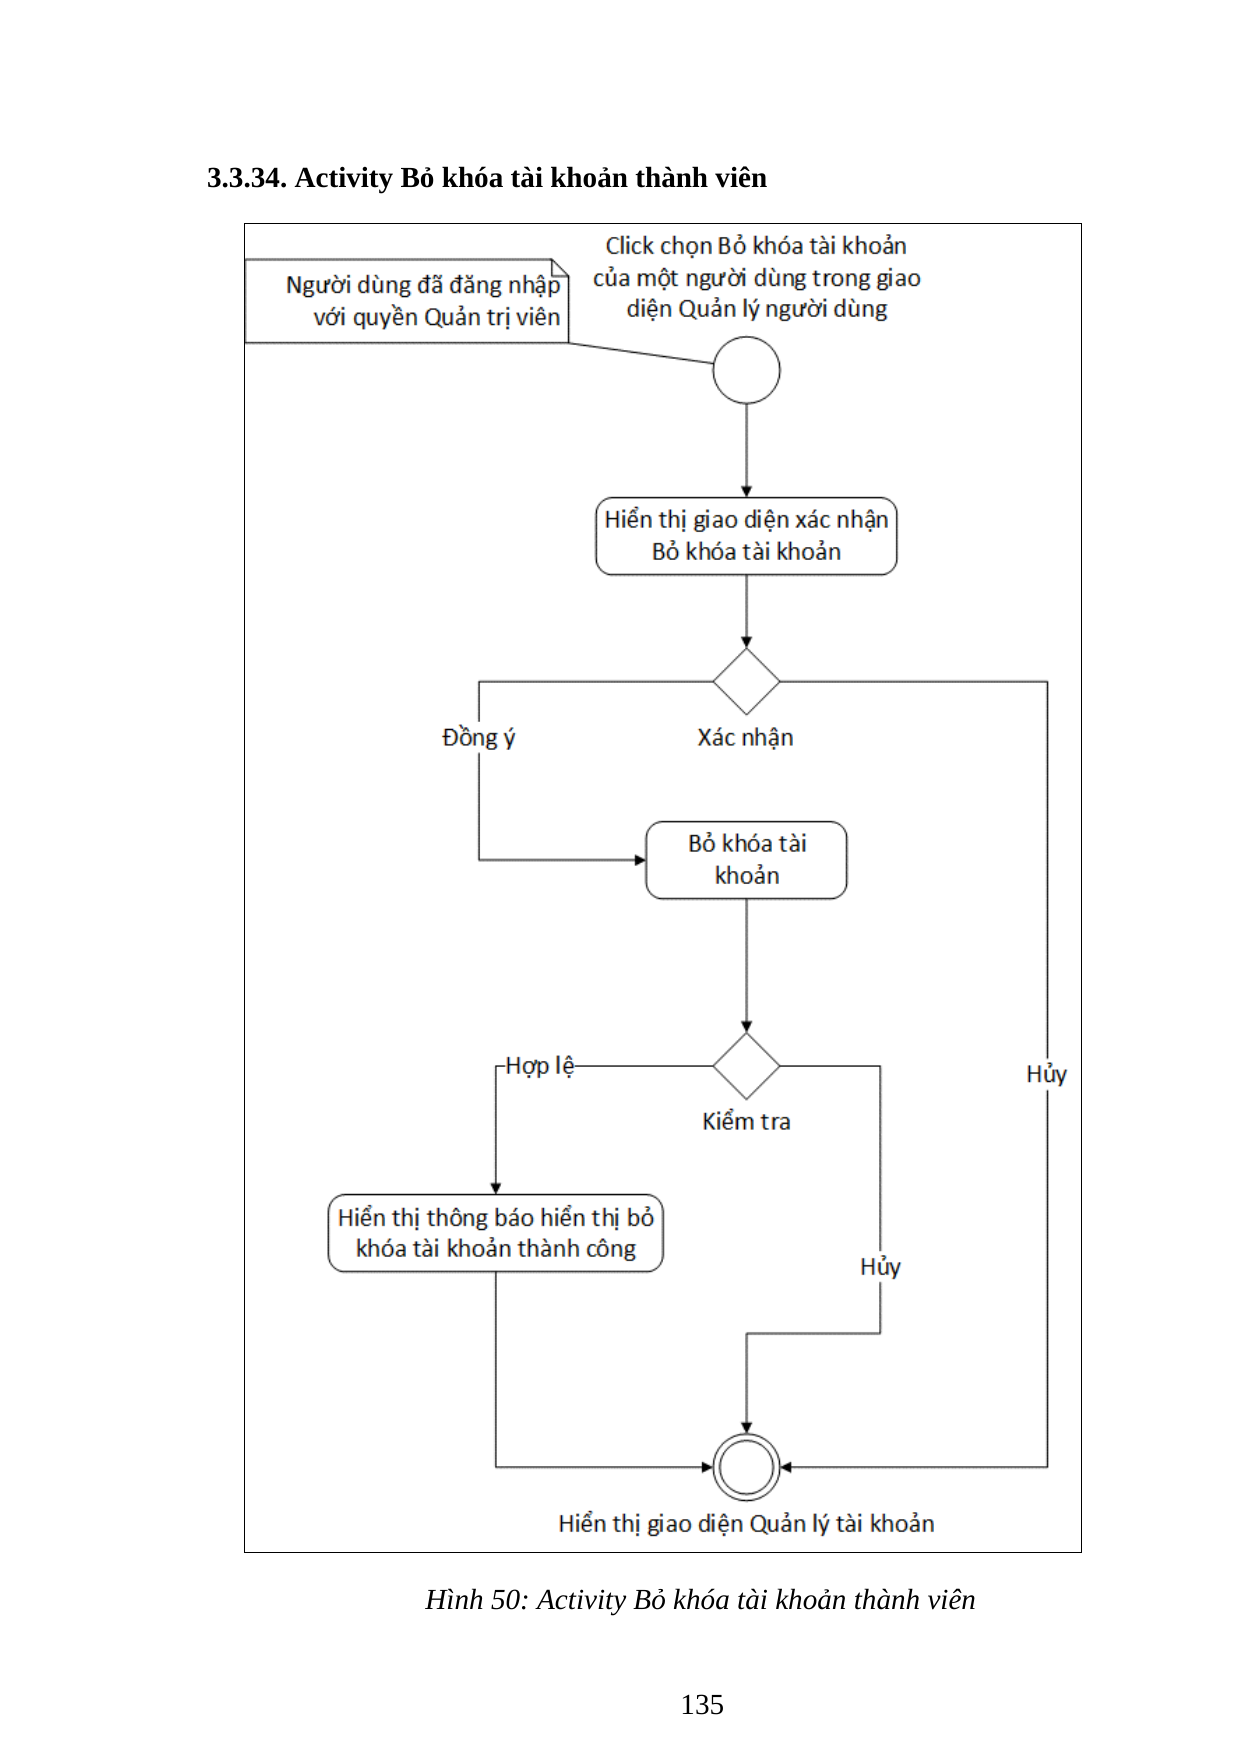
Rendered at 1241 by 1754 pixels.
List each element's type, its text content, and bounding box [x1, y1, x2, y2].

picture [245, 224, 1081, 1552]
text Hình 50: Activity Bỏ khóa tài khoản thành viên [207, 1582, 1122, 1616]
subtitle Activity Bỏ khóa tài khoản thành viên [207, 160, 1122, 194]
